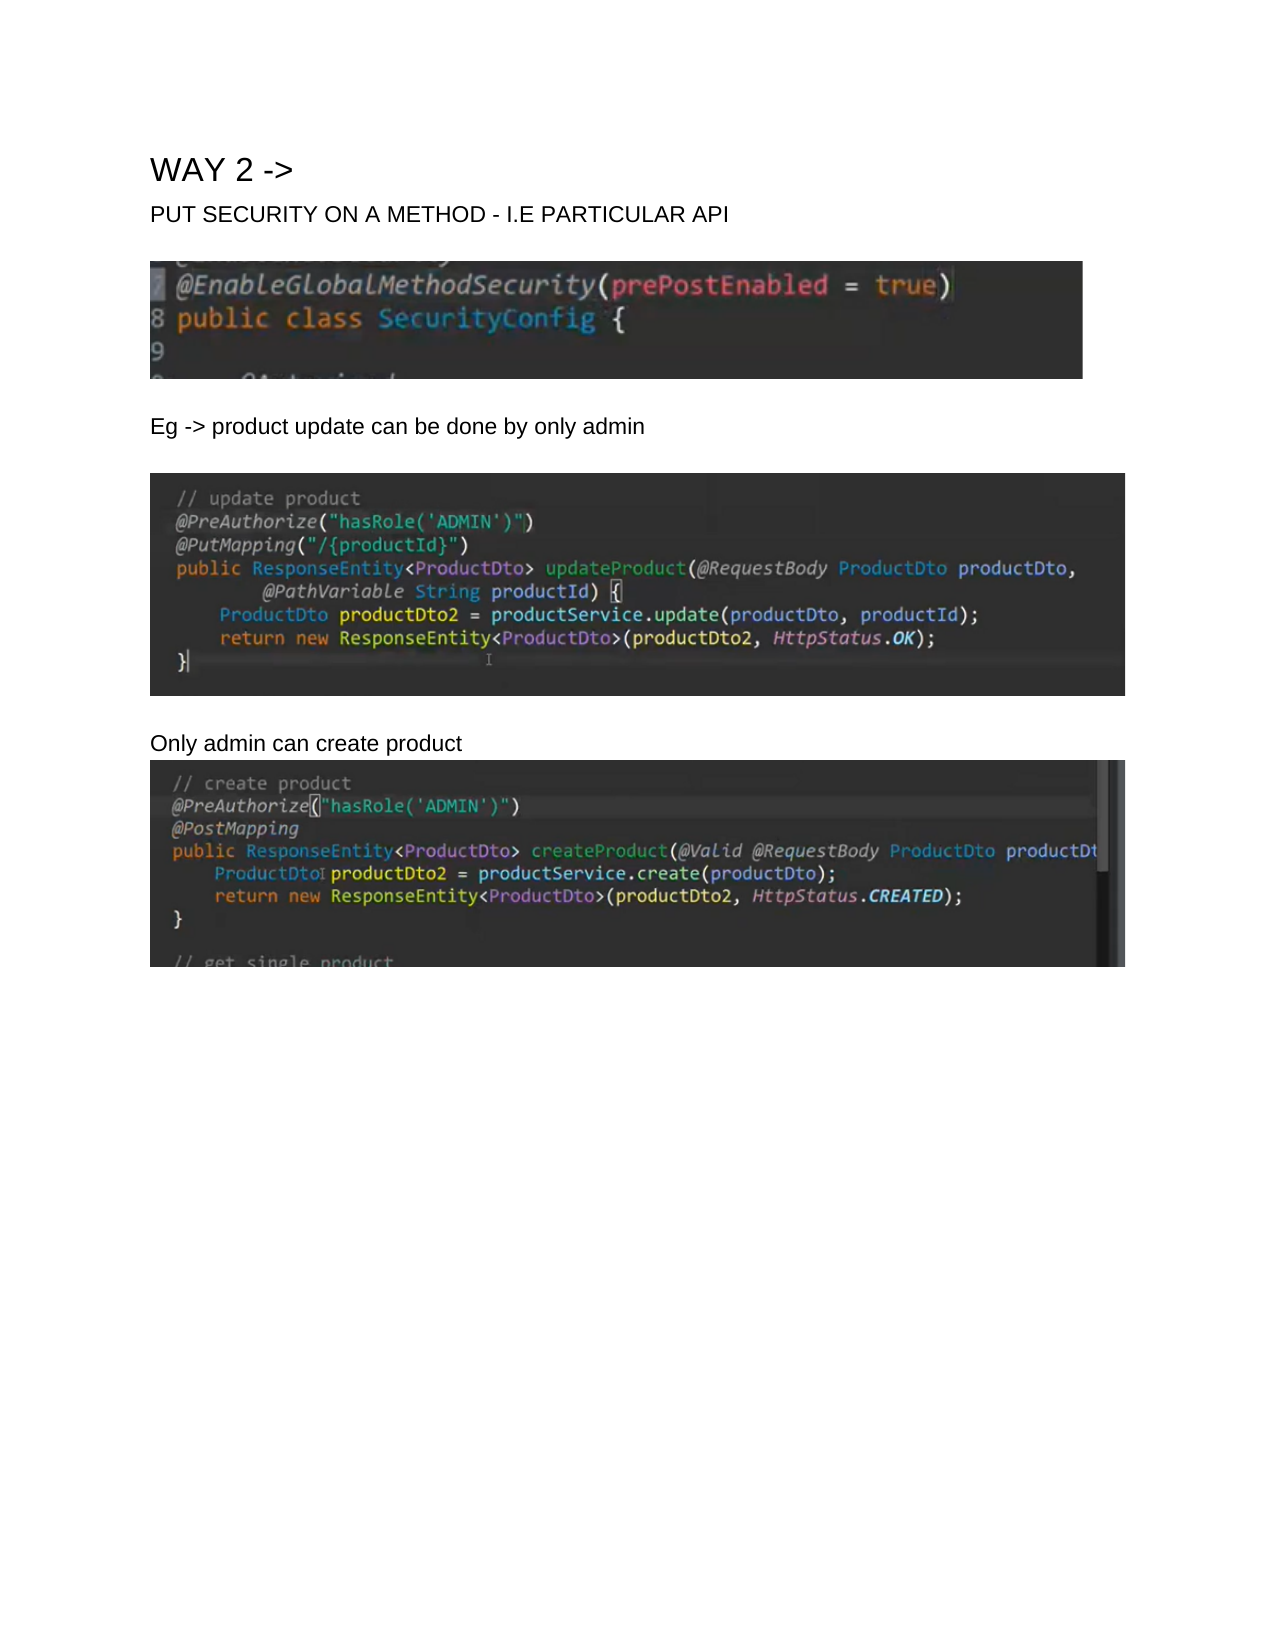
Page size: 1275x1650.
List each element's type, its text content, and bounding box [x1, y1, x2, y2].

picture [150, 261, 1083, 379]
picture [150, 760, 1125, 967]
text Eg -> product update can be done by only admin [150, 413, 1125, 439]
text Only admin can create product [150, 730, 1125, 756]
picture [150, 473, 1125, 696]
text PUT SECURITY ON A METHOD - I.E PARTICULAR API [150, 201, 1125, 227]
subtitle WAY 2 -> [150, 150, 1125, 188]
